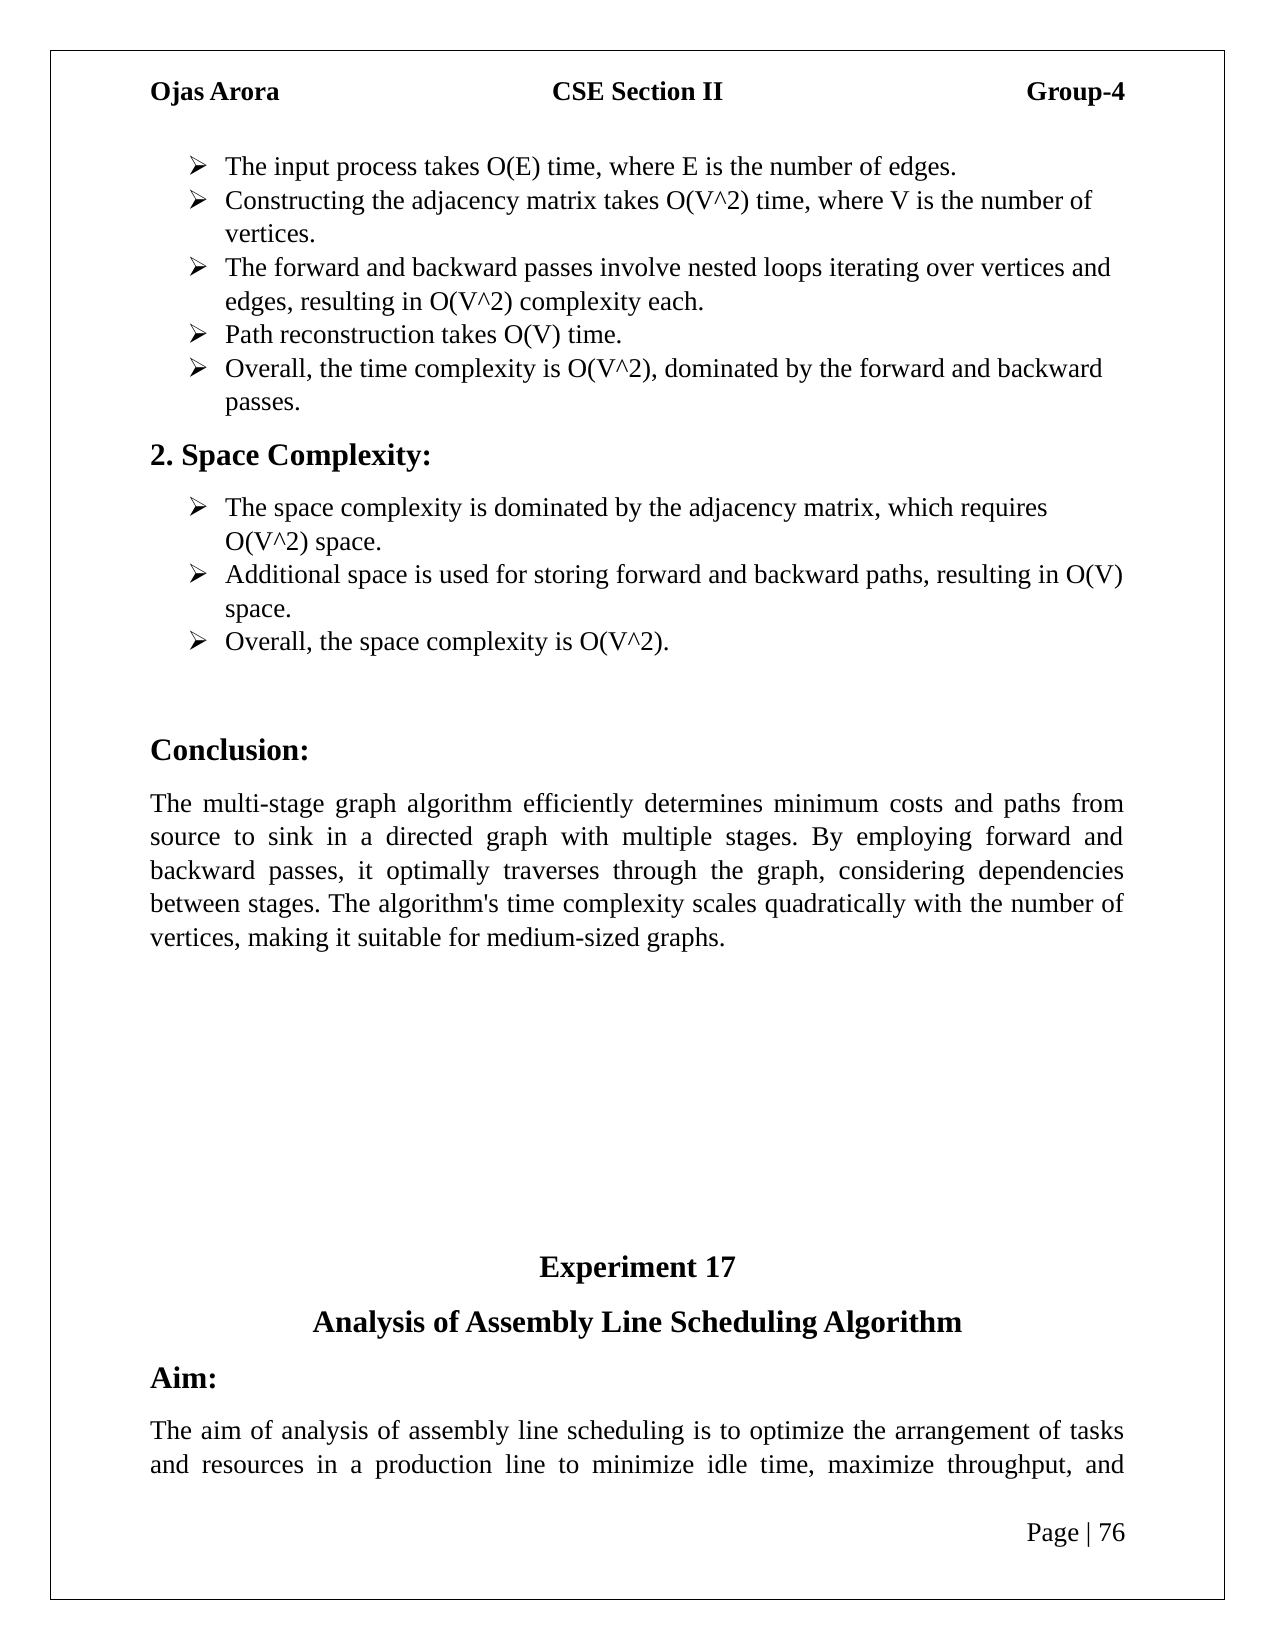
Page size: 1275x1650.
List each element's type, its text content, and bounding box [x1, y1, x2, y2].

list Overall, the space complexity is O(V^2). [187, 626, 1125, 657]
text Conclusion: [150, 731, 1125, 767]
text 2. Space Complexity: [150, 436, 1125, 472]
list The forward and backward passes involve nested loops iterating over vertices and edges, resulting in O(V^2) complexity each. [187, 251, 1125, 316]
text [150, 1414, 1125, 1479]
list Additional space is used for storing forward and backward paths, resulting in O(V) space. [187, 558, 1125, 623]
text Aim: [150, 1359, 1125, 1395]
text Experiment 17 [150, 1248, 1125, 1284]
text Analysis of Assembly Line Scheduling Algorithm [150, 1304, 1125, 1339]
list The space complexity is dominated by the adjacency matrix, which requires O(V^2) space. [187, 491, 1125, 556]
list Overall, the time complexity is O(V^2), dominated by the forward and backward passes. [187, 352, 1125, 417]
list Path reconstruction takes O(V) time. [187, 318, 1125, 349]
list The input process takes O(E) time, where E is the number of edges. [187, 150, 1125, 181]
text The multi-stage graph algorithm efficiently determines minimum costs and paths from source to sink in a directed graph with multiple stages. By employing forward and backward passes, it optimally traverses through the graph, considering dependencies between stages. The algorithm's time complexity scales quadratically with the number of vertices, making it suitable for medium-sized graphs. [150, 787, 1125, 952]
list Constructing the adjacency matrix takes O(V^2) time, where V is the number of vertices. [187, 184, 1125, 248]
